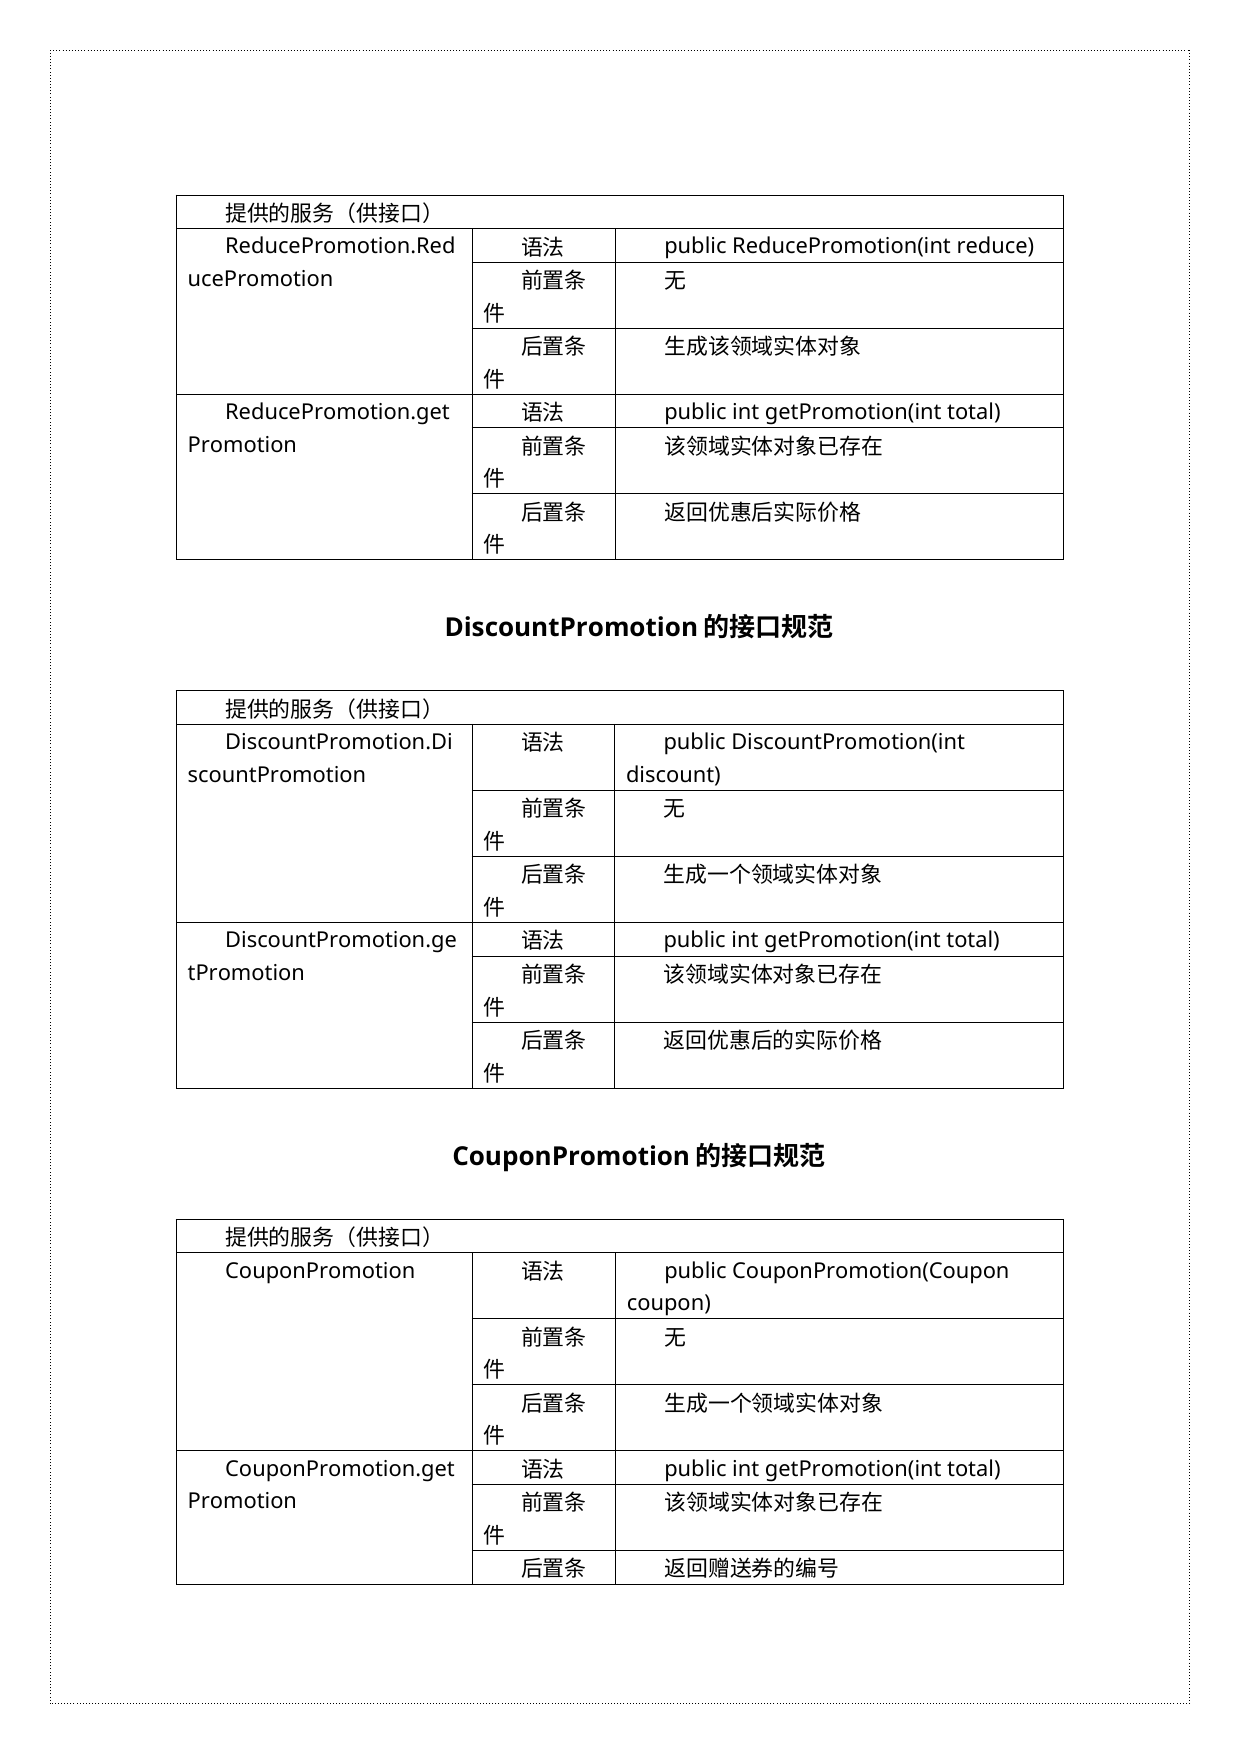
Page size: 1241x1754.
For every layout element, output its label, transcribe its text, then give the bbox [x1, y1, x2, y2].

table_cell 后置条件 [473, 329, 615, 394]
table_cell 该领域实体对象已存在 [615, 957, 1063, 1022]
table_cell 生成一个领域实体对象 [616, 1385, 1063, 1450]
table_cell 返回优惠后实际价格 [616, 494, 1063, 559]
table_cell 后置条件 [473, 494, 615, 559]
table_cell DiscountPromotion.DiscountPromotion [177, 725, 472, 922]
table_cell ReducePromotion.ReducePromotion [177, 229, 472, 394]
table_cell 前置条件 [473, 263, 615, 328]
table_cell 后置条件 [473, 1023, 614, 1088]
text CouponPromotion的接口规范 [187, 1121, 1053, 1186]
table_cell DiscountPromotion.getPromotion [177, 923, 472, 1088]
table_cell 前置条件 [473, 791, 614, 856]
table_cell public CouponPromotion(Coupon coupon) [616, 1253, 1063, 1318]
table_cell public int getPromotion(int total) [616, 395, 1063, 427]
table_cell 后置条件 [473, 1385, 615, 1450]
table_cell 语法 [473, 1451, 615, 1484]
table_cell 语法 [473, 725, 614, 790]
table_cell public ReducePromotion(int reduce) [616, 229, 1063, 262]
table_cell ReducePromotion.getPromotion [177, 395, 472, 559]
table_cell public int getPromotion(int total) [616, 1451, 1063, 1484]
table_cell 前置条件 [473, 428, 615, 493]
table_cell public int getPromotion(int total) [615, 923, 1063, 956]
table_cell 前置条件 [473, 957, 614, 1022]
table_cell 生成该领域实体对象 [616, 329, 1063, 394]
table_cell 语法 [473, 395, 615, 427]
text DiscountPromotion的接口规范 [187, 593, 1053, 658]
table_cell 语法 [473, 229, 615, 262]
table_header 提供的服务（供接口） [177, 691, 1063, 724]
table_cell CouponPromotion.getPromotion [177, 1451, 472, 1583]
table_cell 语法 [473, 923, 614, 956]
table_cell 无 [616, 1319, 1063, 1384]
table_cell public DiscountPromotion(int discount) [615, 725, 1063, 790]
table_cell 返回赠送券的编号 [616, 1551, 1063, 1583]
table_cell 该领域实体对象已存在 [616, 1485, 1063, 1550]
table_cell 前置条件 [473, 1319, 615, 1384]
table_header 提供的服务（供接口） [177, 196, 1063, 228]
table_cell 后置条件 [473, 1551, 615, 1583]
table_cell 返回优惠后的实际价格 [615, 1023, 1063, 1088]
table_cell 生成一个领域实体对象 [615, 857, 1063, 922]
table_cell 无 [615, 791, 1063, 856]
table_cell 前置条件 [473, 1485, 615, 1550]
table_cell CouponPromotion [177, 1253, 472, 1450]
table_cell 无 [616, 263, 1063, 328]
table_cell 该领域实体对象已存在 [616, 428, 1063, 493]
table_cell 后置条件 [473, 857, 614, 922]
table_cell 语法 [473, 1253, 615, 1318]
table_header 提供的服务（供接口） [177, 1220, 1063, 1252]
